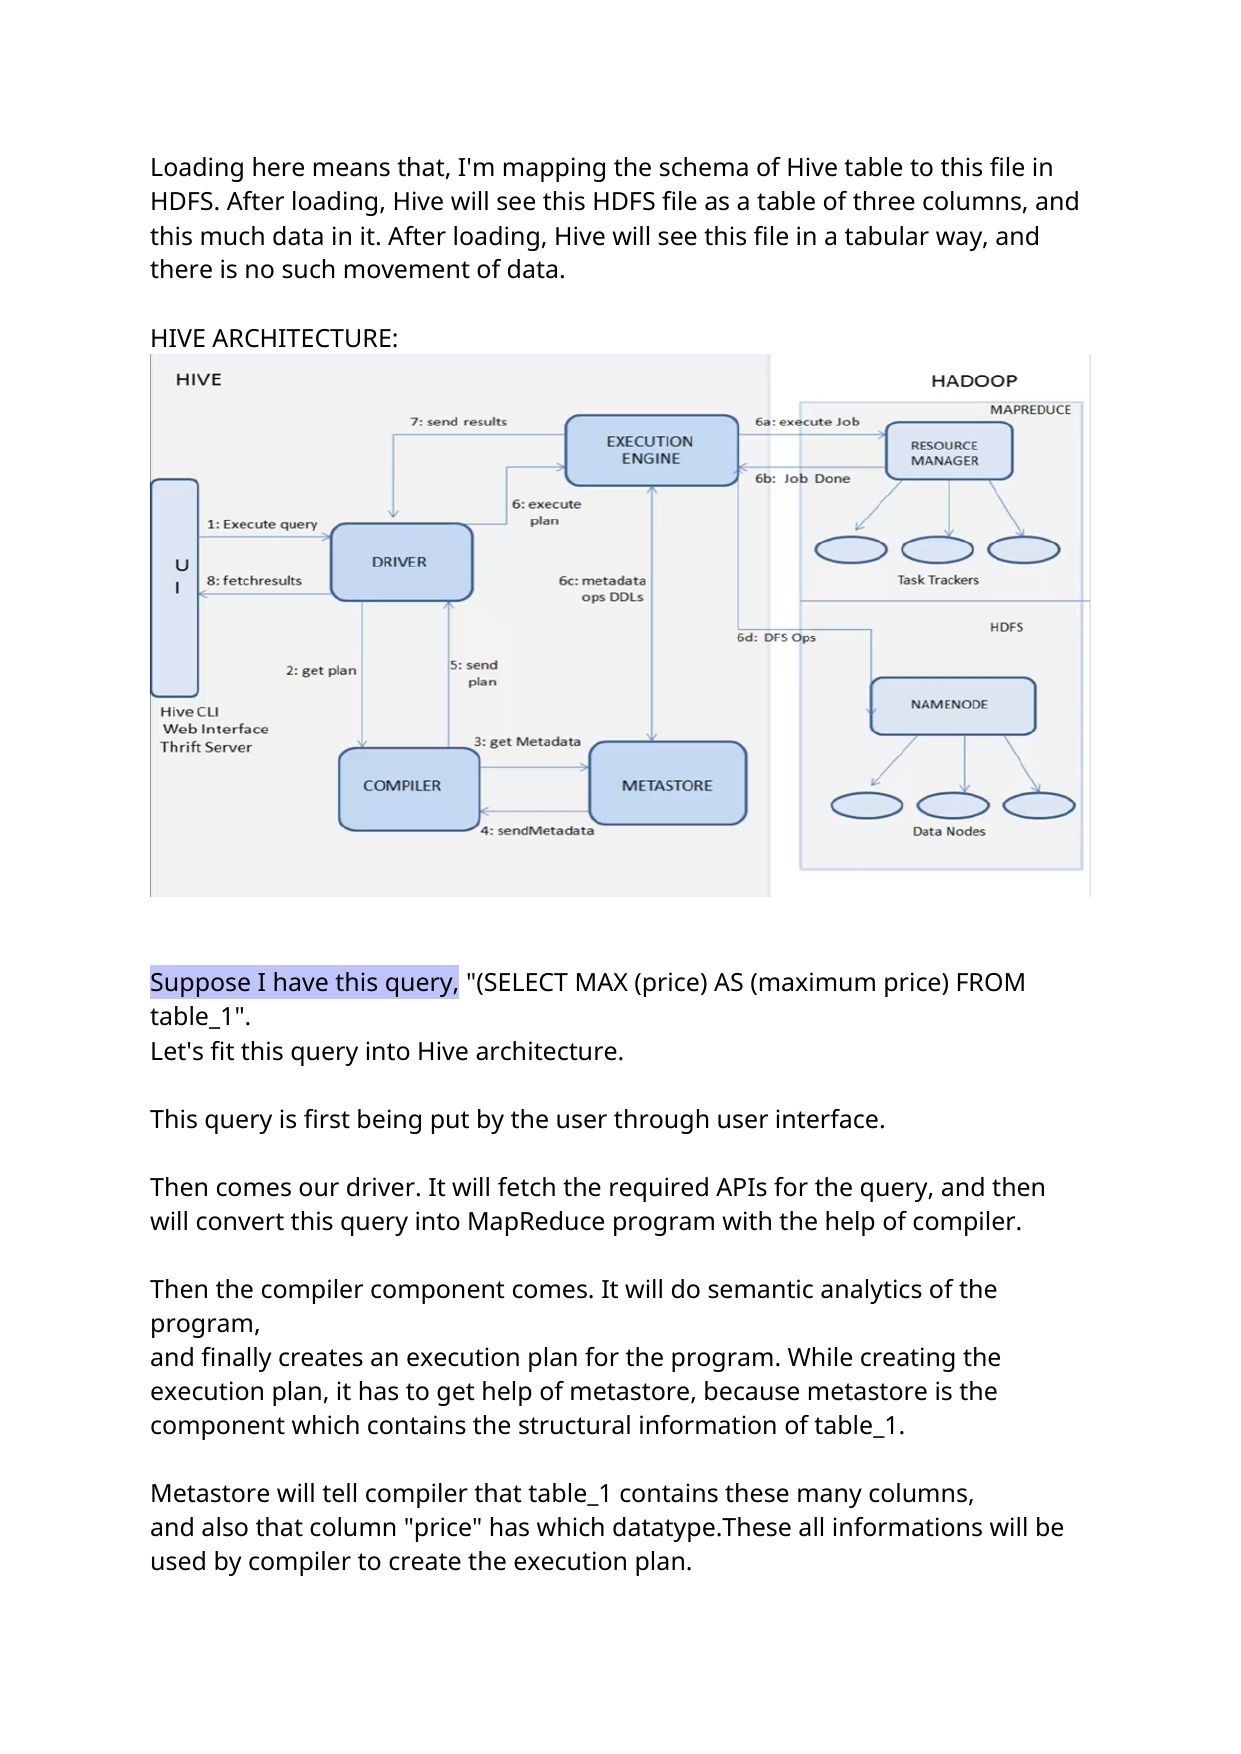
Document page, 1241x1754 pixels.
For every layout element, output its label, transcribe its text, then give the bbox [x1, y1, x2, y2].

text This query is first being put by the user through user interface. [150, 1101, 1090, 1135]
text and finally creates an execution plan for the program. While creating the execution plan, it has to get help of metastore, because metastore is the component which contains the structural information of table_1. [150, 1340, 1090, 1442]
text Then comes our driver. It will fetch the required APIs for the query, and then will convert this query into MapReduce program with the help of compiler. [150, 1169, 1090, 1237]
text Loading here means that, I'm mapping the schema of Hive table to this file in HDFS. After loading, Hive will see this HDFS file as a table of three columns, and this much data in it. After loading, Hive will see this file in a tabular way, and there is no such movement of data. [150, 150, 1090, 286]
text Suppose I have this query, "(SELECT MAX (price) AS (maximum price) FROM table_1". [150, 965, 1090, 1033]
text Let's fit this query into Hive architecture. [150, 1033, 1090, 1067]
text Then the compiler component comes. It will do semantic analytics of the program, [150, 1272, 1090, 1340]
text Metastore will tell compiler that table_1 contains these many columns, [150, 1476, 1090, 1510]
text and also that column "price" has which datatype.These all informations will be used by compiler to create the execution plan. [150, 1510, 1090, 1578]
picture [150, 354, 1091, 897]
text HIVE ARCHITECTURE: [150, 320, 1090, 354]
